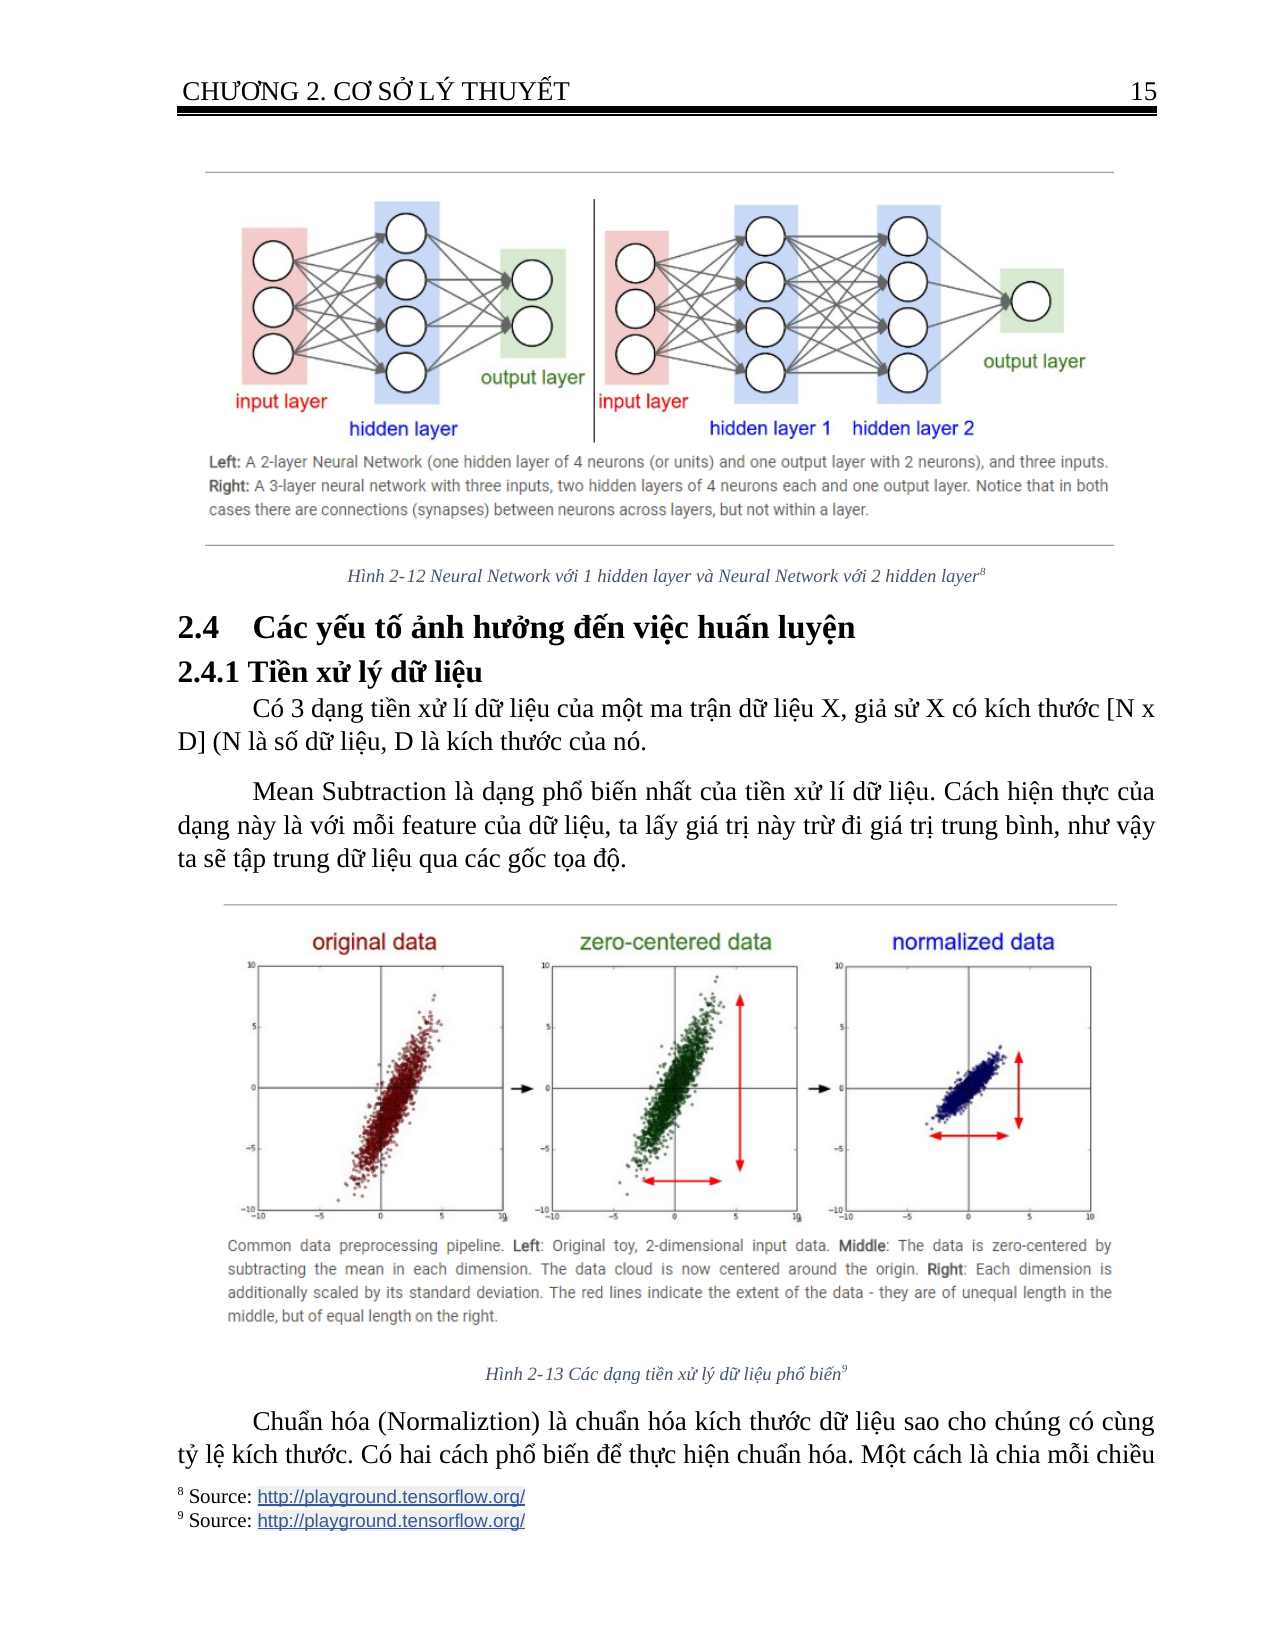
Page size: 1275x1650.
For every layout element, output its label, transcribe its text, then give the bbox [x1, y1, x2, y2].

picture [179, 148, 1155, 546]
text Mean Subtraction là dạng phổ biến nhất của tiền xử lí dữ liệu. Cách hiện thực của dạng này là với mỗi feature của dữ liệu, ta lấy giá trị này trừ đi giá trị trung bình, như vậy ta sẽ tập trung dữ liệu qua các gốc tọa độ. [177, 776, 1157, 874]
picture [179, 892, 1155, 1344]
subtitle Các yếu tố ảnh hưởng đến việc huấn luyện [177, 607, 1157, 646]
subtitle 2.4.1 Tiền xử lý dữ liệu [177, 653, 1157, 689]
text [177, 1405, 1157, 1470]
text Có 3 dạng tiền xử lí dữ liệu của một ma trận dữ liệu X, giả sử X có kích thước [N x D] (N là số dữ liệu, D là kích thước của nó. [177, 692, 1157, 756]
